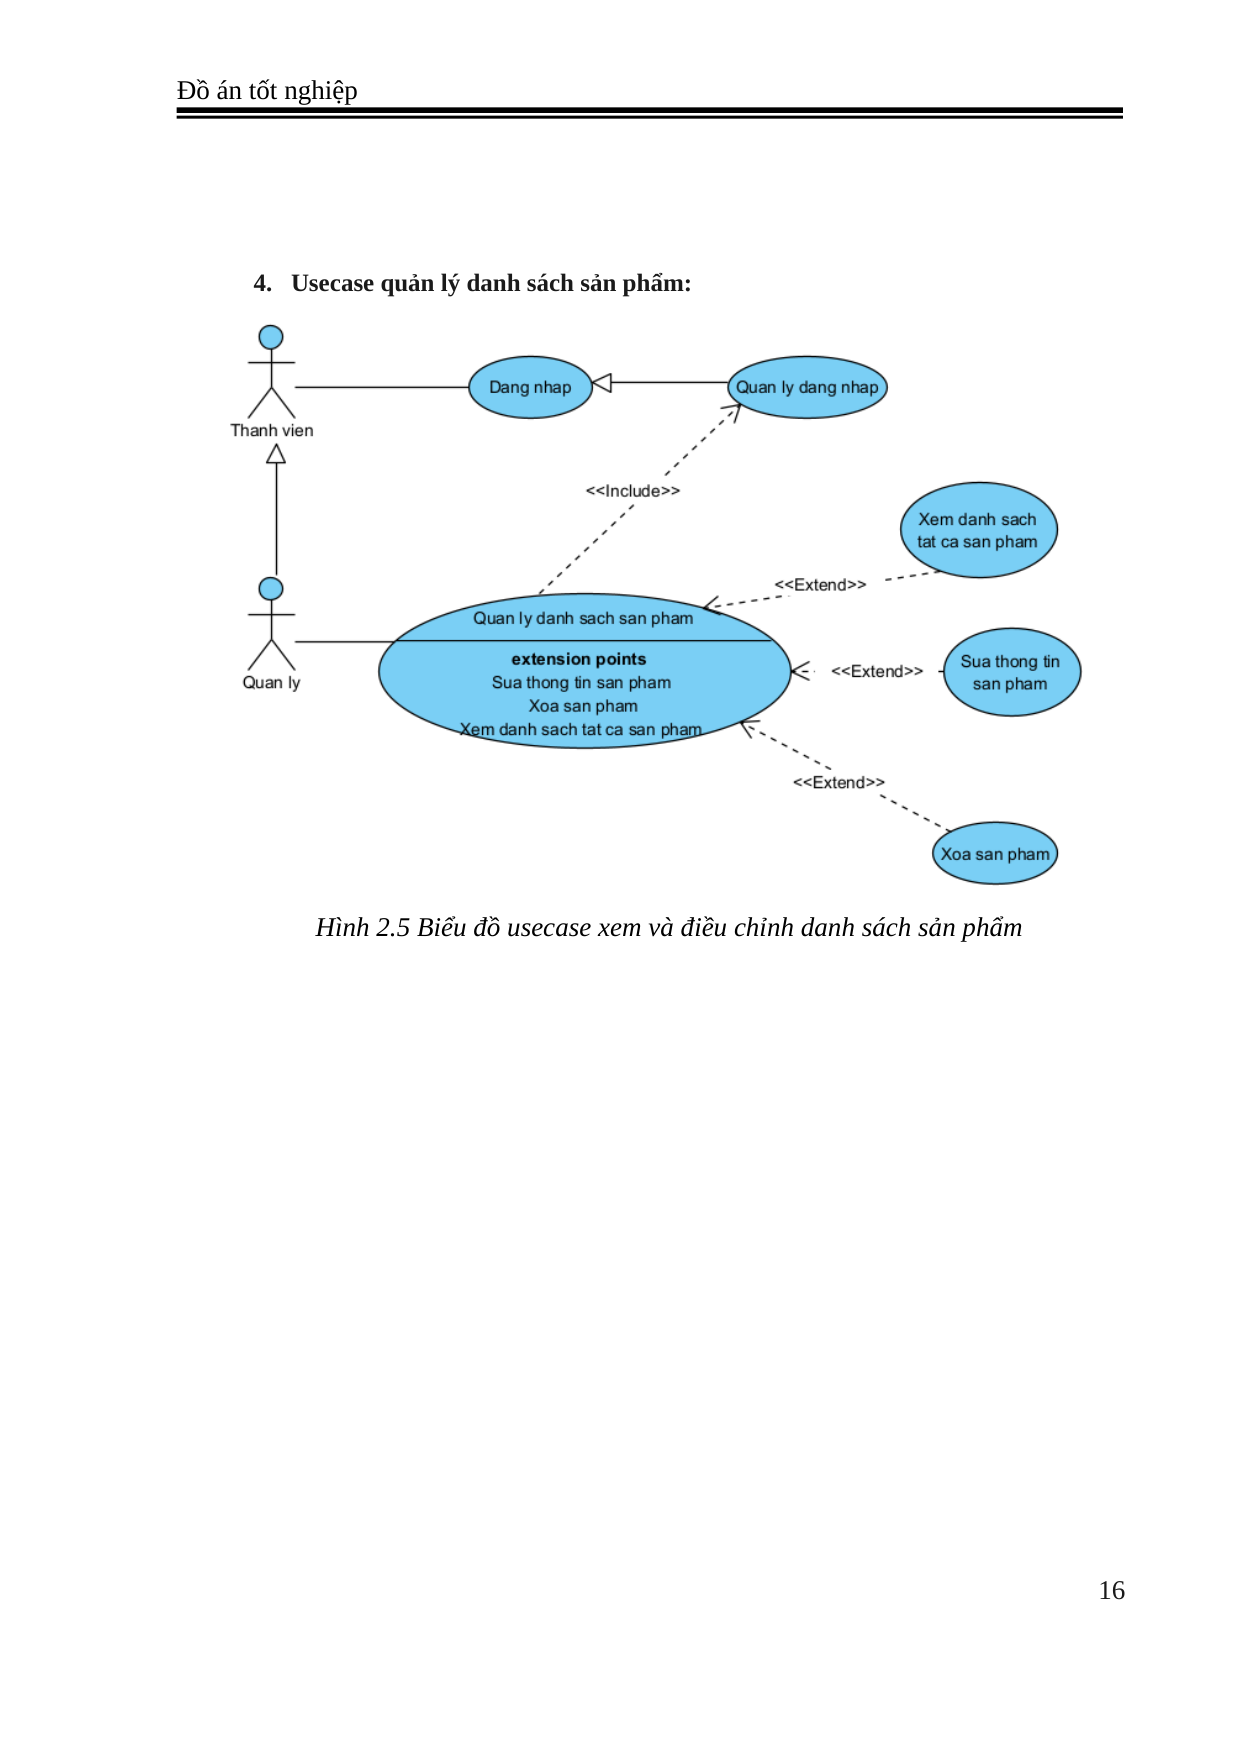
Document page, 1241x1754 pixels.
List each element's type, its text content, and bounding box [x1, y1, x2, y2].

text Hình 2.5 Biểu đồ usecase xem và điều chỉnh danh sách sản phẩm [216, 911, 1125, 942]
subtitle Usecase quản lý danh sách sản phẩm: [253, 268, 1125, 297]
picture [223, 309, 1110, 907]
